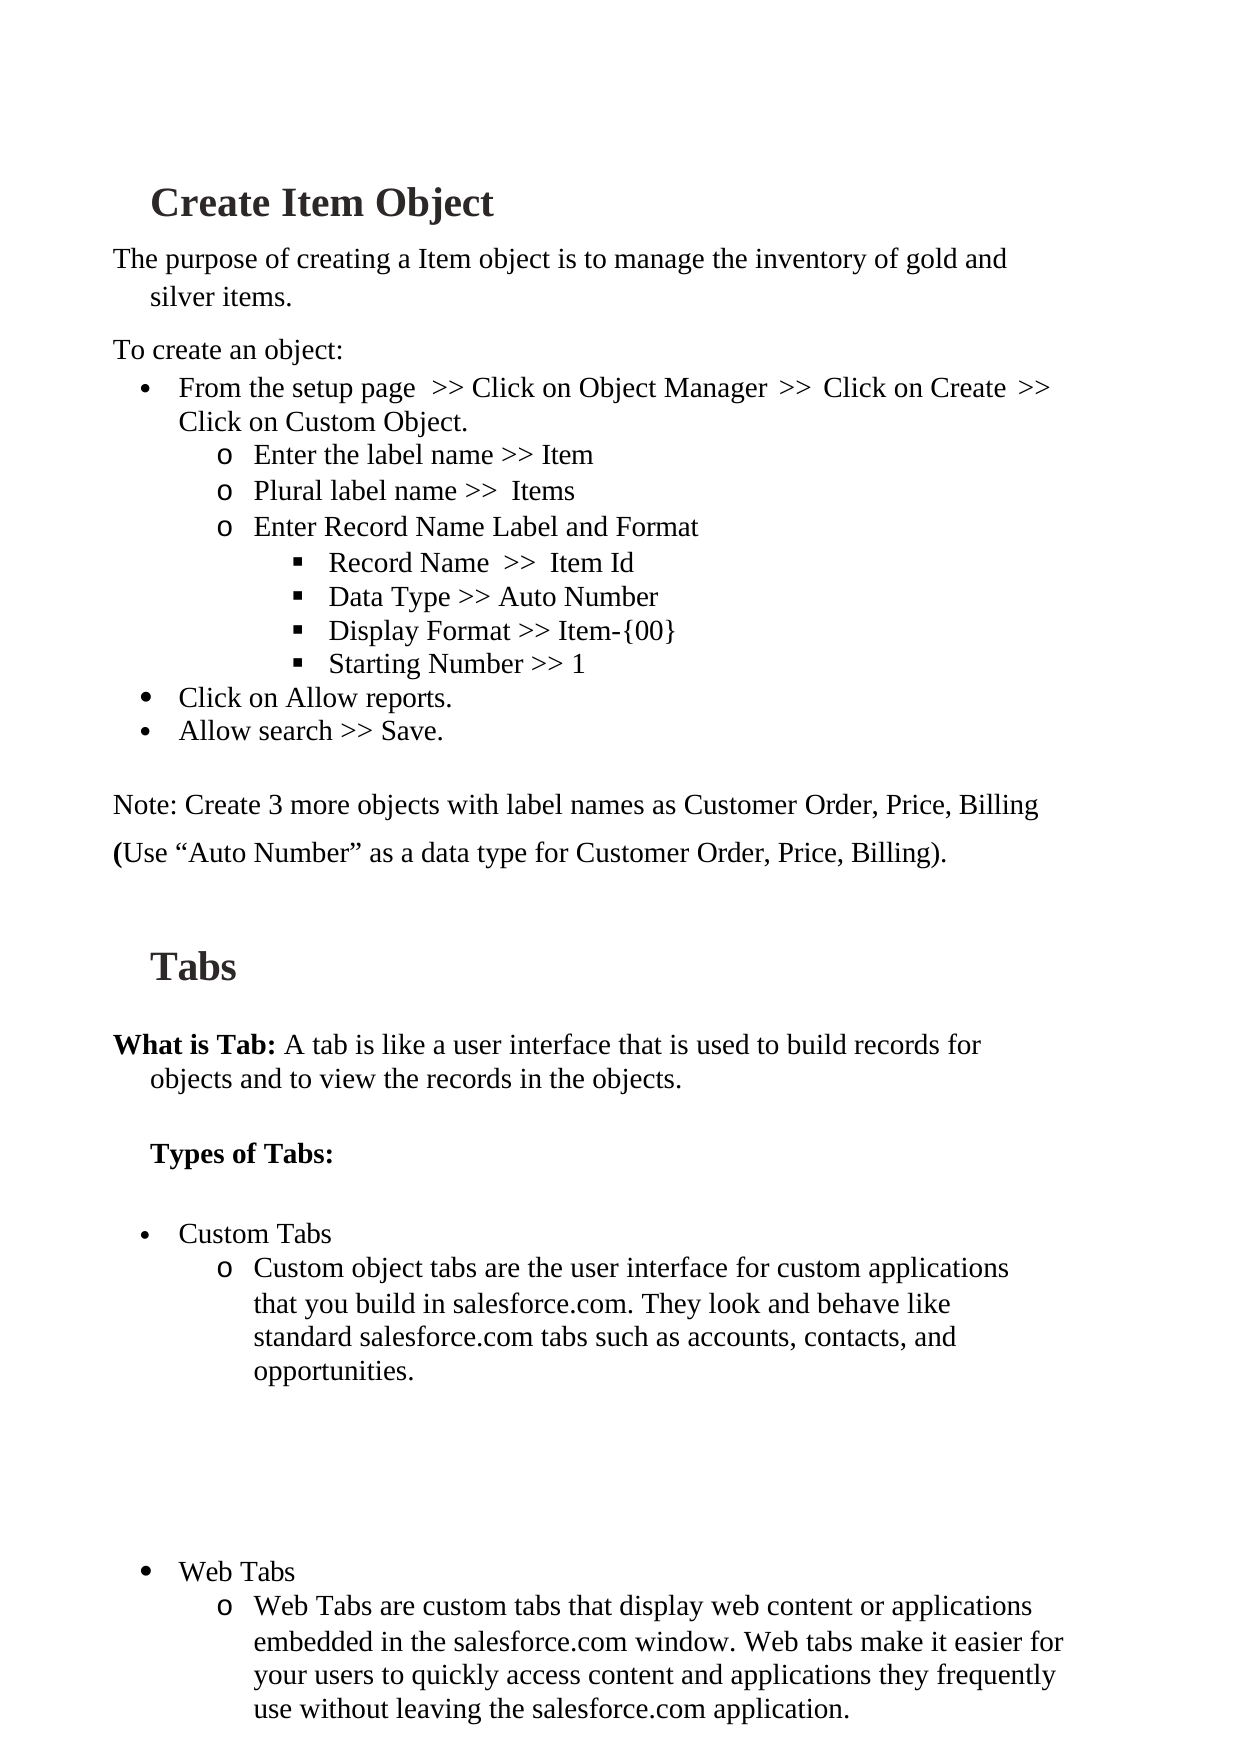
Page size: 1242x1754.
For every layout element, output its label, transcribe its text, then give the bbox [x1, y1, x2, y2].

list Web Tabs [141, 1554, 1138, 1588]
text To create an object: [113, 332, 1048, 366]
list Allow search >> Save. [141, 713, 1138, 747]
list Click on Allow reports. [141, 680, 1138, 713]
subtitle Create Item Object [150, 177, 1138, 225]
list From the setup page >> Click on Object Manager >> Click on Create >> Click on Custom Object. [141, 370, 1051, 437]
list Custom Tabs [141, 1216, 1138, 1250]
subtitle Types of Tabs: [150, 1137, 1138, 1170]
list Custom object tabs are the user interface for custom applications that you build in salesforce.com. They look and behave like standard salesforce.com tabs such as accounts, contacts, and opportunities. [216, 1250, 1035, 1386]
list Starting Number >> 1 [291, 646, 1138, 680]
list Web Tabs are custom tabs that display web content or applications embedded in the salesforce.com window. Web tabs make it easier for your users to quickly access content and applications they frequently use without leaving the salesforce.com application. [216, 1588, 1087, 1724]
list Plural label name >> Items [216, 473, 1138, 509]
list Display Format >> Item-{00} [291, 613, 1138, 646]
list Enter Record Name Label and Format [216, 509, 1138, 545]
list Data Type >> Auto Number [291, 579, 1138, 613]
text (Use “Auto Number” as a data type for Customer Order, Price, Billing). [113, 835, 1138, 869]
text Note: Create 3 more objects with label names as Customer Order, Price, Billing [113, 787, 1138, 820]
text What is Tab: A tab is like a user interface that is used to build records for objects and to view the records in the objects. [113, 1027, 1048, 1094]
list Enter the label name >> Item [216, 437, 1138, 473]
subtitle Tabs [150, 942, 1138, 990]
list Record Name >> Item Id [291, 545, 1138, 579]
text The purpose of creating a Item object is to manage the inventory of gold and silver items. [113, 241, 1048, 312]
